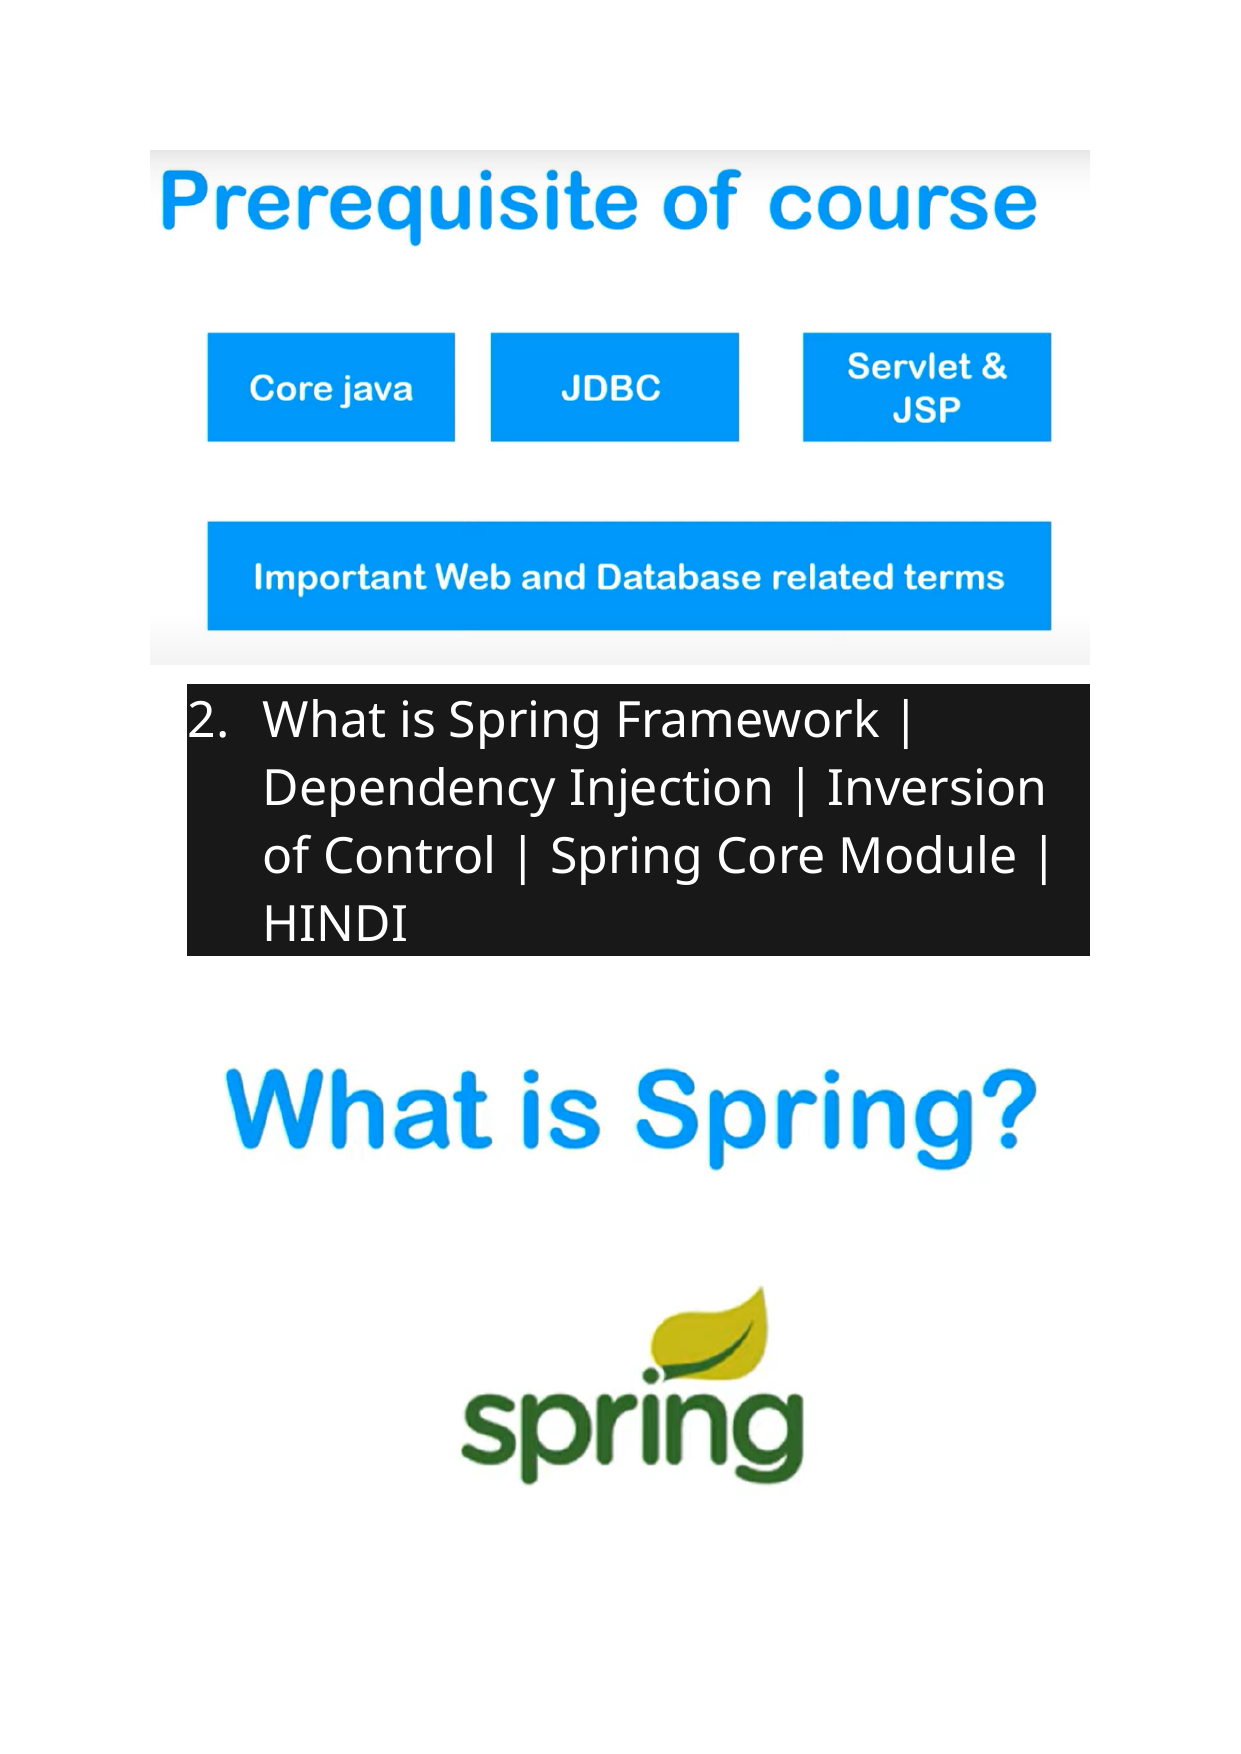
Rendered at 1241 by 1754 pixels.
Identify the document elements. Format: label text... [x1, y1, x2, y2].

picture [150, 1003, 1091, 1544]
picture [150, 150, 1091, 665]
list What is Spring Framework | Dependency Injection | Inversion of Control | Spring Core Module | HINDI [187, 684, 1090, 956]
